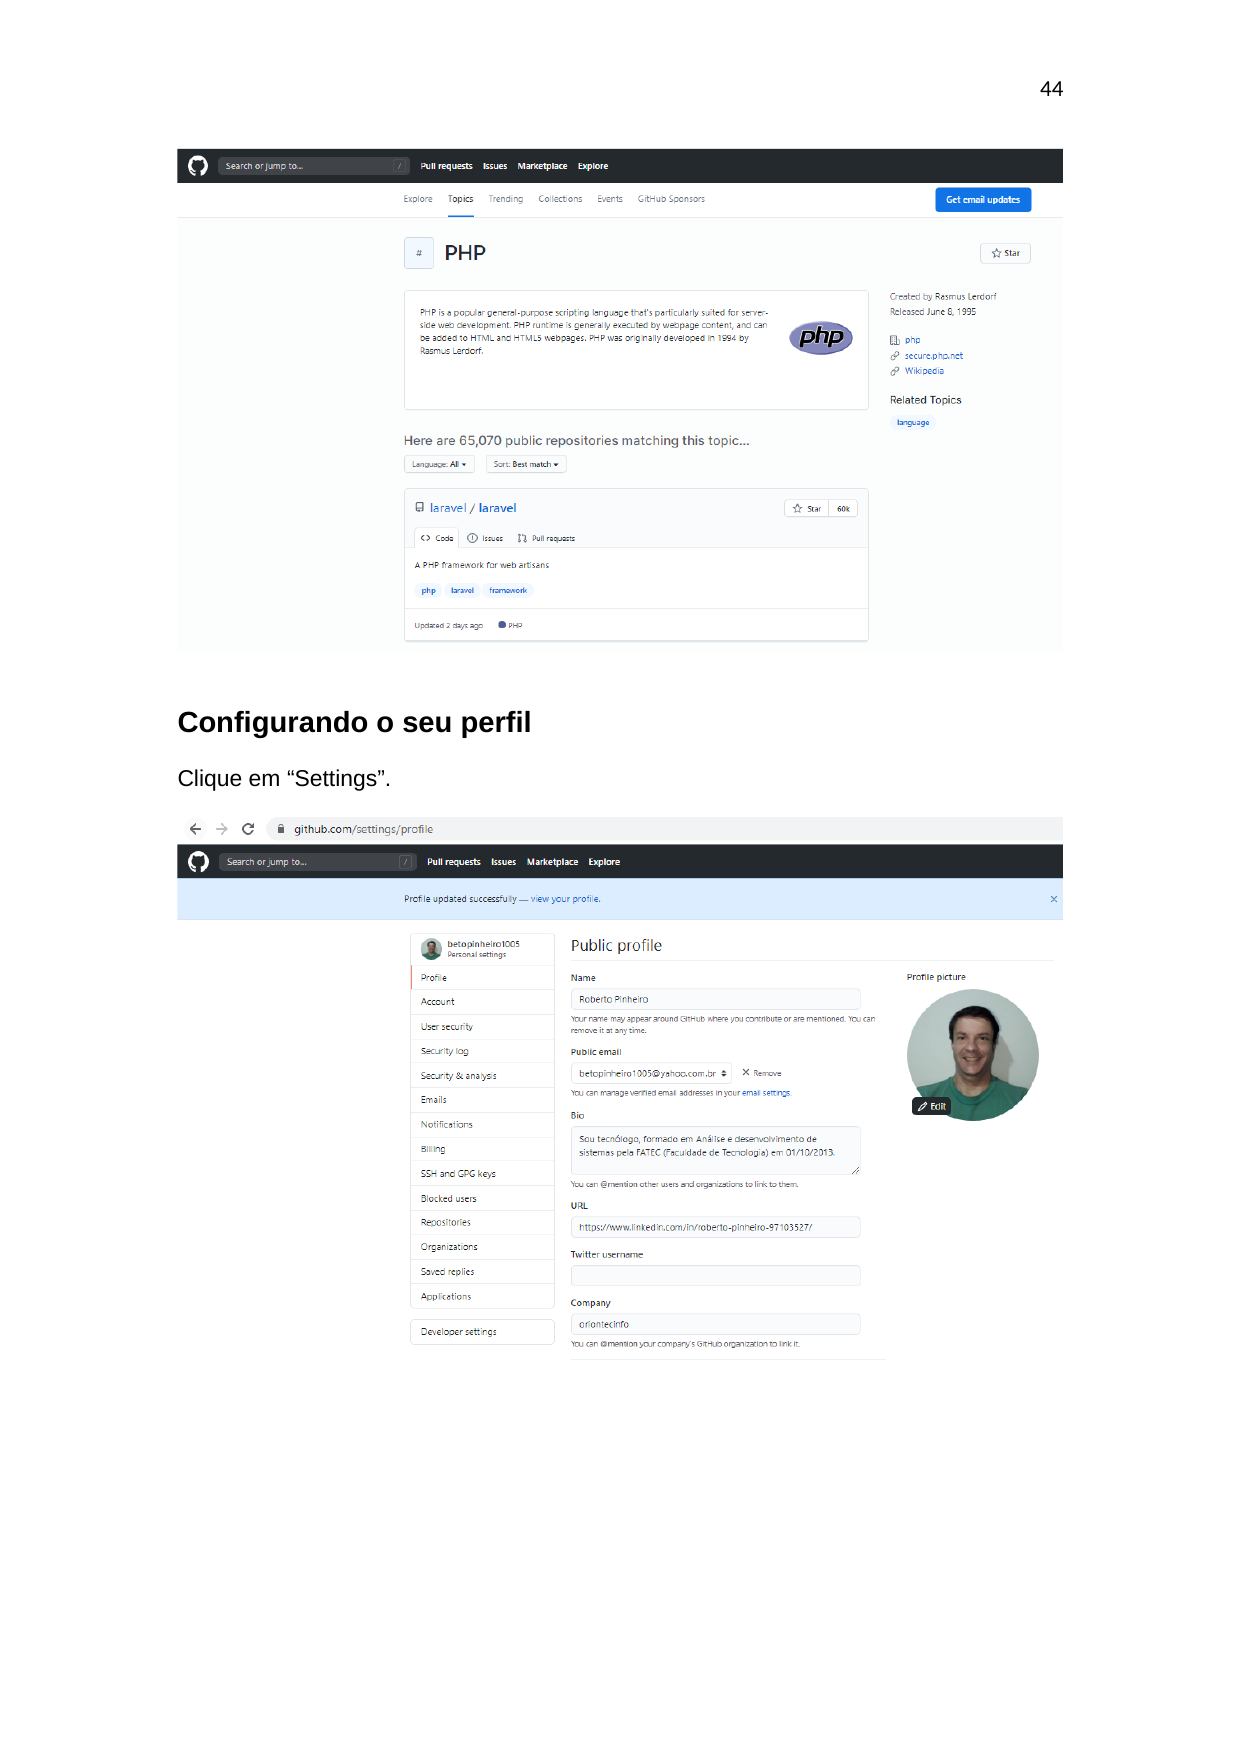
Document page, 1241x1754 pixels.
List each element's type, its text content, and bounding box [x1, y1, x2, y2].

subtitle Configurando o seu perfil [177, 705, 1063, 738]
text Clique em “Settings”. [177, 765, 1063, 791]
picture [177, 817, 1063, 1360]
picture [177, 147, 1063, 652]
